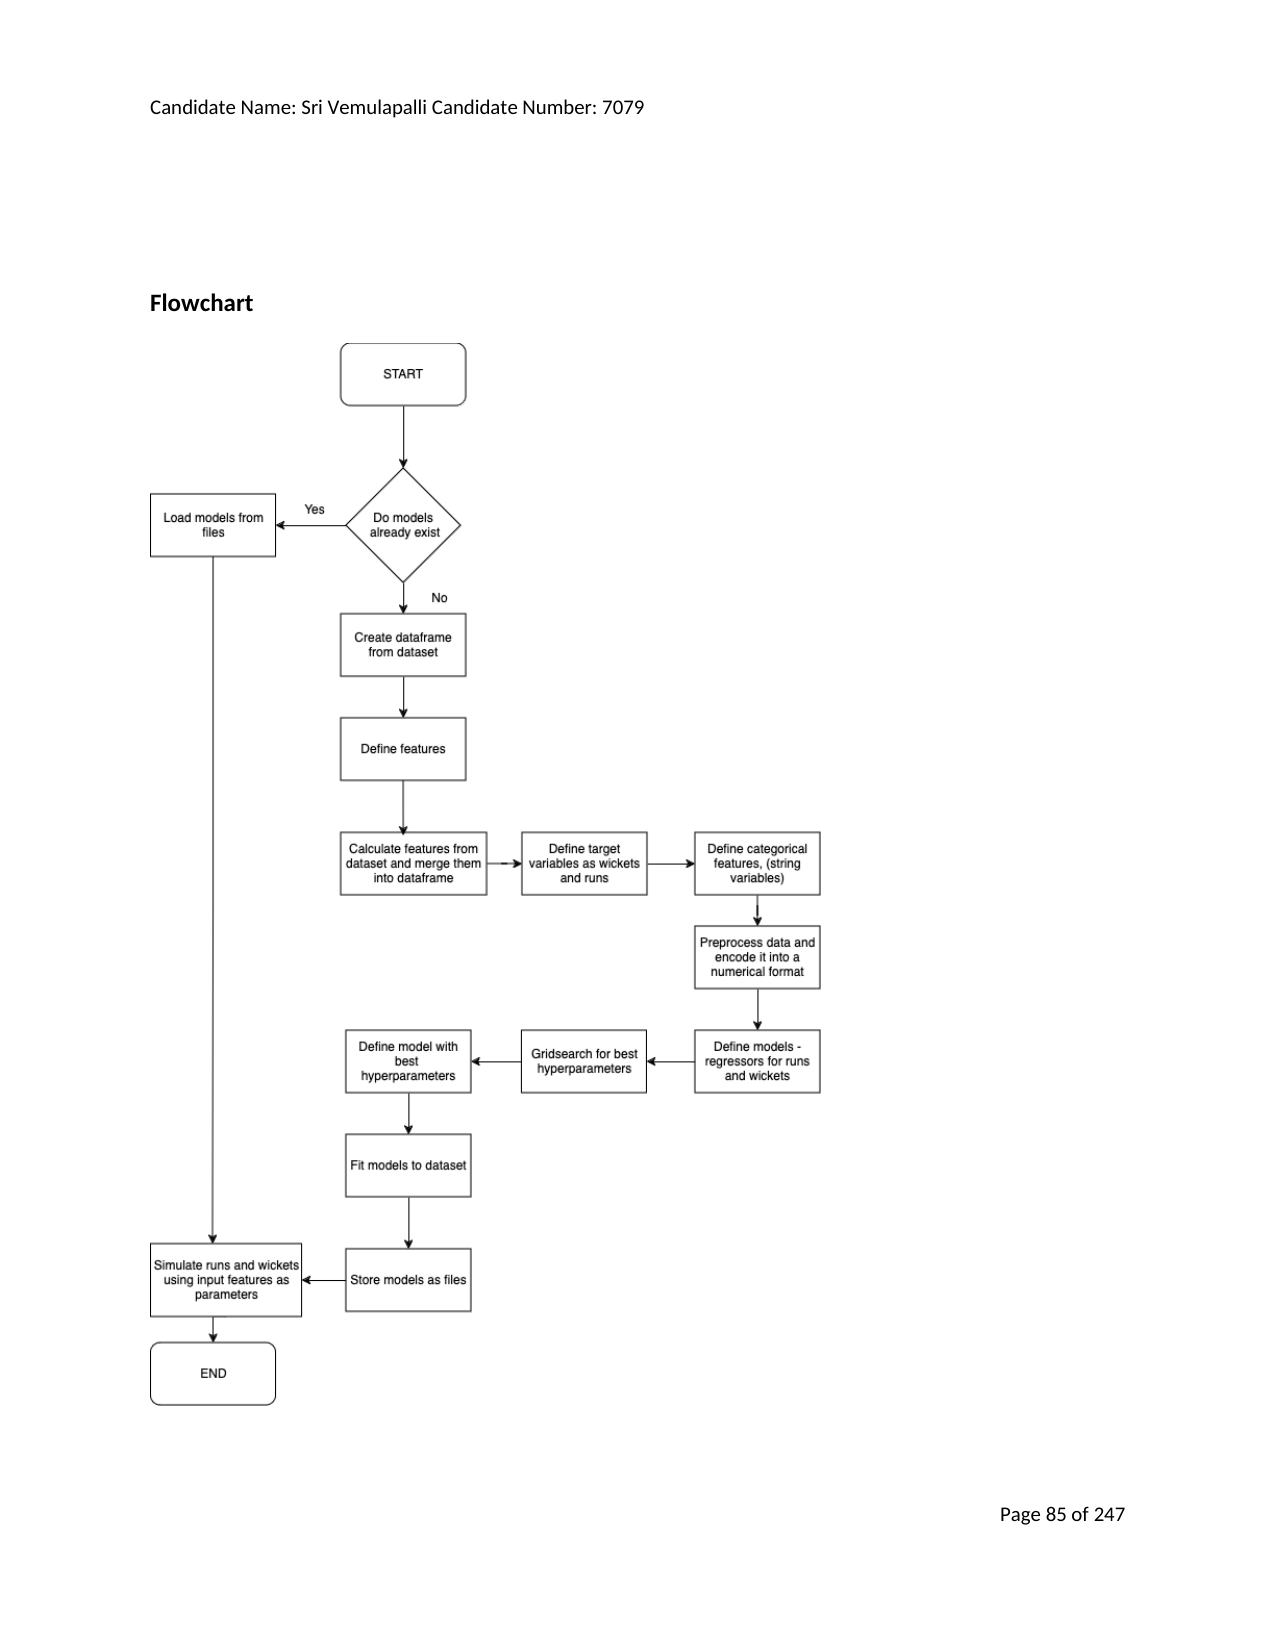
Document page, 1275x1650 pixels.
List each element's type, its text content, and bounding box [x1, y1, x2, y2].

picture [150, 343, 821, 1406]
text Flowchart [150, 287, 1125, 318]
